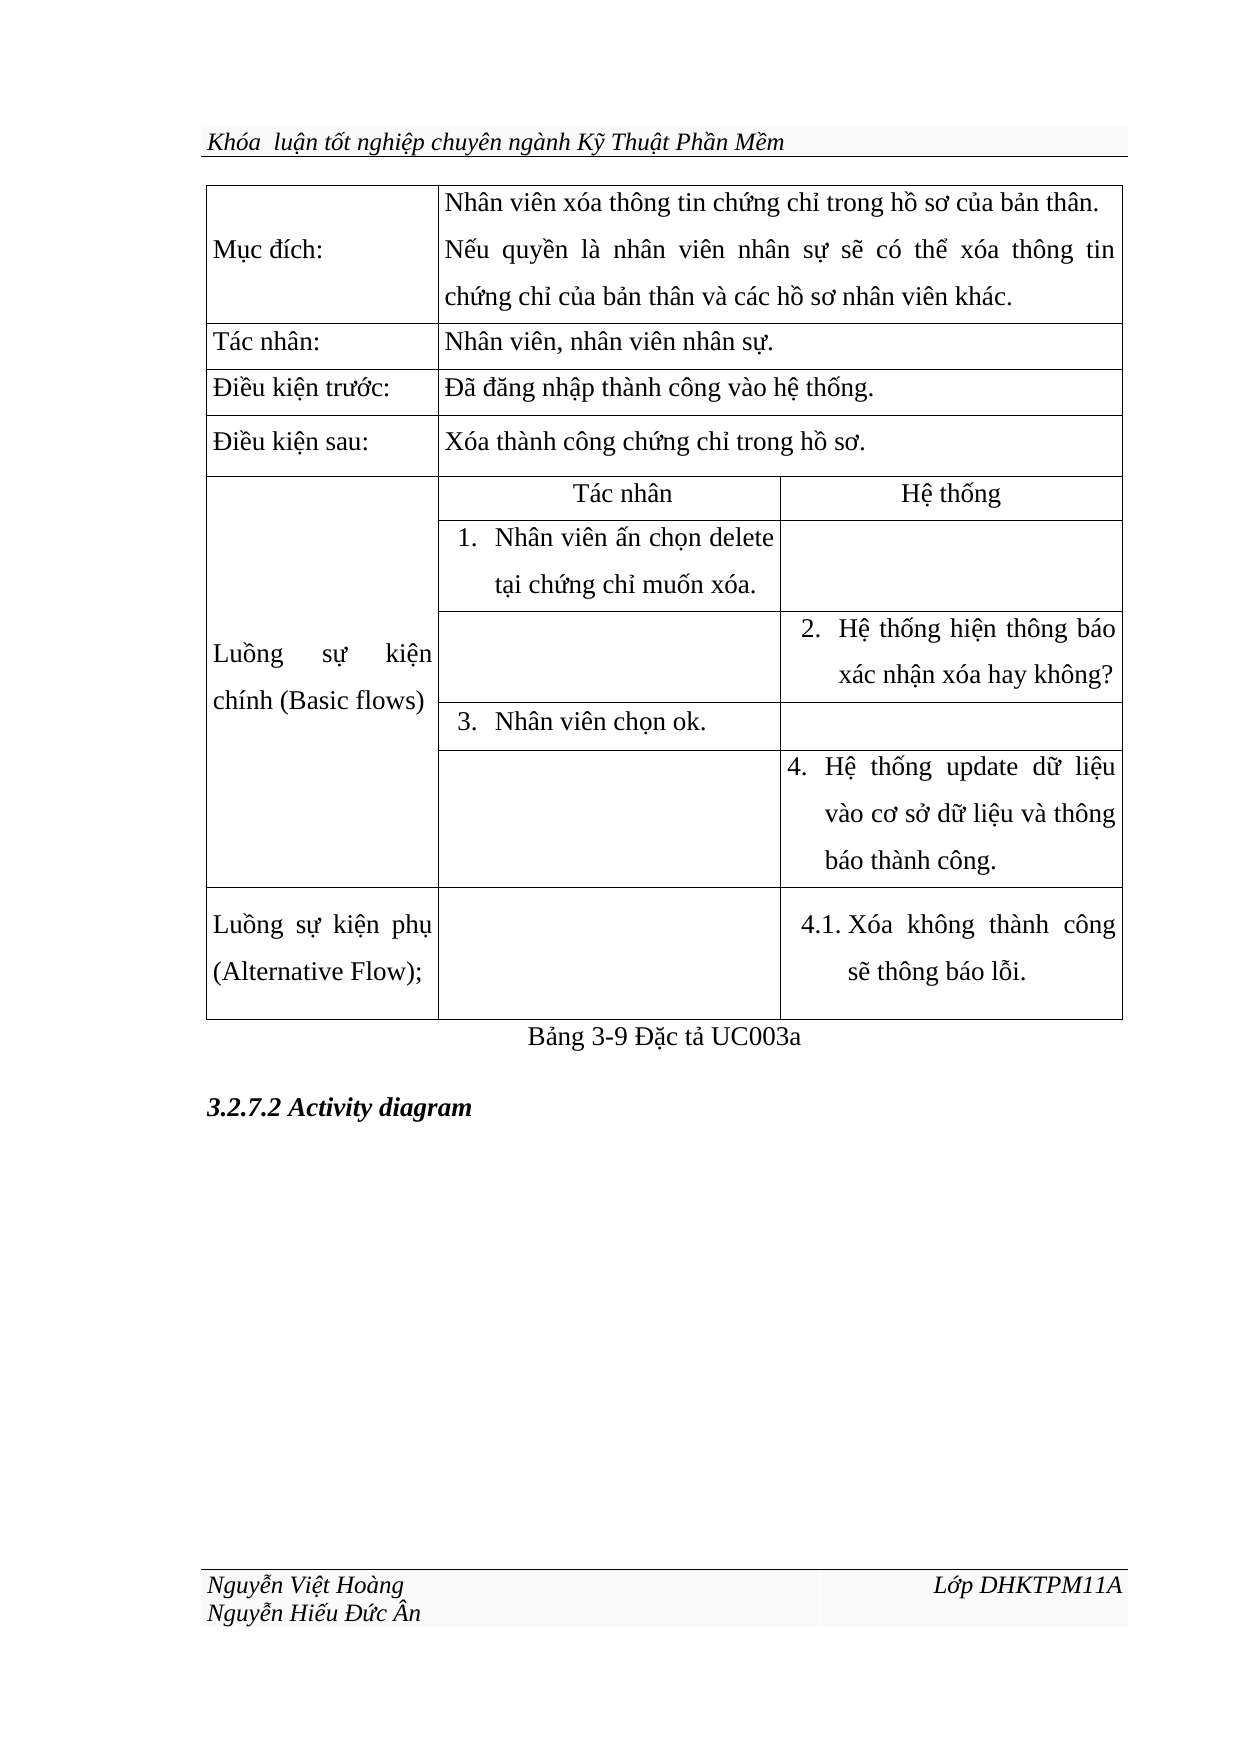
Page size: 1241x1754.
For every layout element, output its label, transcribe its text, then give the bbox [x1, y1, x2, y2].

table_cell Luồng sự kiện phụ (Alternative Flow); [207, 888, 438, 1019]
table_cell [439, 888, 780, 1019]
table_cell Luồng sự kiện chính (Basic flows) [207, 477, 438, 887]
table_cell Xóa thành công chứng chỉ trong hồ sơ. [439, 416, 1122, 476]
subtitle Activity diagram [207, 1091, 1122, 1123]
table_cell Mục đích: [207, 186, 438, 323]
table_cell [439, 751, 780, 887]
table_cell Hệ thống hiện thông báo xác nhận xóa hay không? [781, 612, 1122, 702]
table_cell Điều kiện trước: [207, 370, 438, 415]
table_cell Tác nhân [439, 477, 780, 520]
table_cell Điều kiện sau: [207, 416, 438, 476]
table_cell Nhân viên ấn chọn delete tại chứng chỉ muốn xóa. [439, 521, 780, 611]
table_cell [781, 703, 1122, 749]
table_cell Hệ thống [781, 477, 1122, 520]
table_cell Đã đăng nhập thành công vào hệ thống. [439, 370, 1122, 415]
table_cell Tác nhân: [207, 324, 438, 369]
table_cell [439, 612, 780, 702]
table_cell Nhân viên, nhân viên nhân sự. [439, 324, 1122, 369]
table_cell Xóa không thành công sẽ thông báo lỗi. [781, 888, 1122, 1019]
table_cell Nhân viên chọn ok. [439, 703, 780, 749]
table_cell [781, 521, 1122, 611]
table_cell Nhân viên xóa thông tin chứng chỉ trong hồ sơ của bản thân. Nếu quyền là nhân viên nhân sự sẽ có thể xóa thông tin chứng chỉ của bản thân và các hồ sơ nhân viên khác. [439, 186, 1122, 323]
table_cell Hệ thống update dữ liệu vào cơ sở dữ liệu và thông báo thành công. [781, 751, 1122, 887]
